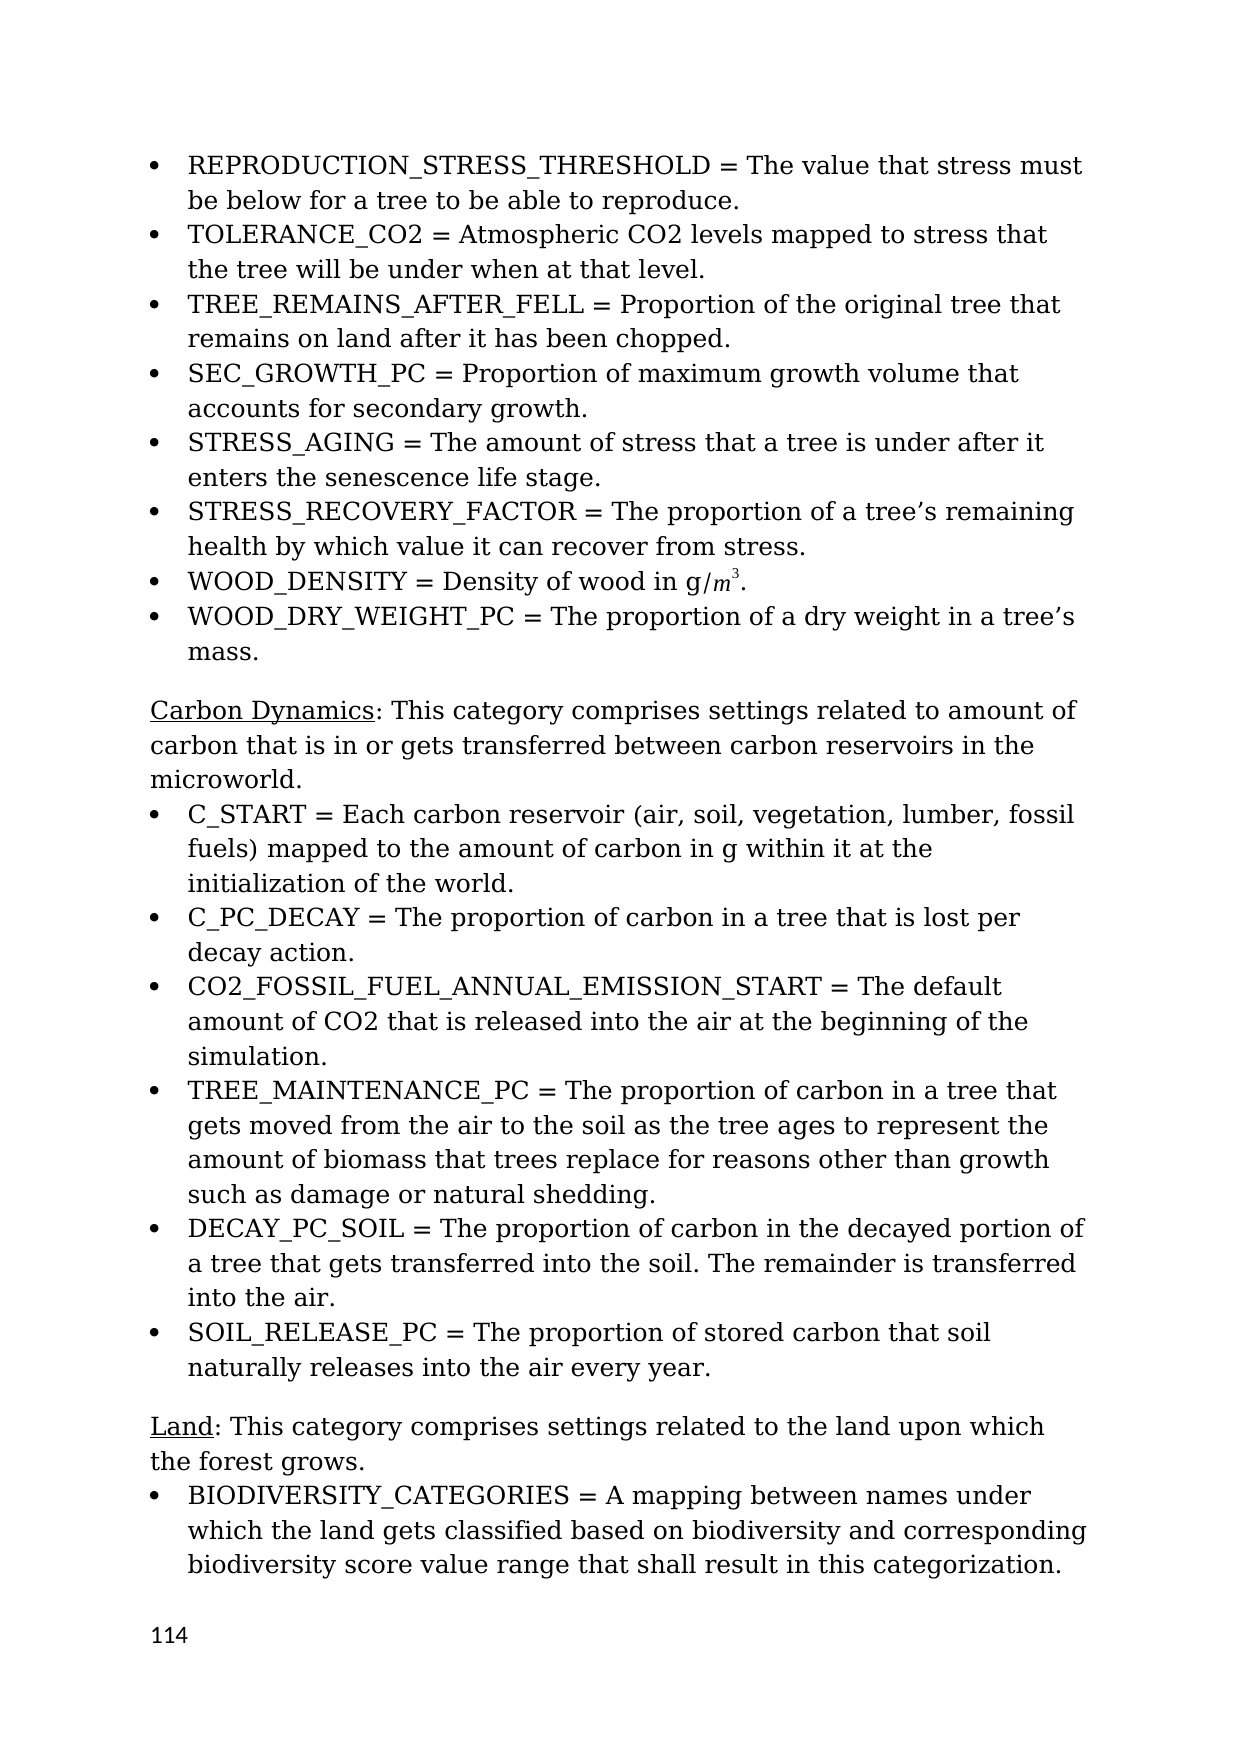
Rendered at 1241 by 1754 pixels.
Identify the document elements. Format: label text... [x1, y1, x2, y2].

list STRESS_RECOVERY_FACTOR = The proportion of a tree’s remaining health by which value it can recover from stress. [150, 496, 1090, 561]
list STRESS_AGING = The amount of stress that a tree is under after it enters the senescence life stage. [150, 427, 1090, 491]
list TREE_MAINTENANCE_PC = The proportion of carbon in a tree that gets moved from the air to the soil as the tree ages to represent the amount of biomass that trees replace for reasons other than growth such as damage or natural shedding. [150, 1075, 1090, 1208]
list TREE_REMAINS_AFTER_FELL = Proportion of the original tree that remains on land after it has been chopped. [150, 288, 1090, 353]
list SOIL_RELEASE_PC = The proportion of stored carbon that soil naturally releases into the air every year. [150, 1316, 1090, 1381]
list BIODIVERSITY_CATEGORIES = A mapping between names under which the land gets classified based on biodiversity and corresponding biodiversity score value range that shall result in this categorization. [150, 1479, 1090, 1579]
list CO2_FOSSIL_FUEL_ANNUAL_EMISSION_START = The default amount of CO2 that is released into the air at the beginning of the simulation. [150, 971, 1090, 1070]
list REPRODUCTION_STRESS_THRESHOLD = The value that stress must be below for a tree to be able to reproduce. [150, 150, 1090, 215]
text Carbon Dynamics: This category comprises settings related to amount of carbon that is in or gets transferred between carbon reservoirs in the microworld. [150, 695, 1090, 794]
list C_PC_DECAY = The proportion of carbon in a tree that is lost per decay action. [150, 902, 1090, 967]
list WOOD_DENSITY = Density of wood in g/. [150, 565, 1090, 596]
list DECAY_PC_SOIL = The proportion of carbon in the decayed portion of a tree that gets transferred into the soil. The remainder is transferred into the air. [150, 1213, 1090, 1312]
list SEC_GROWTH_PC = Proportion of maximum growth volume that accounts for secondary growth. [150, 357, 1090, 422]
text Land: This category comprises settings related to the land upon which the forest grows. [150, 1411, 1090, 1475]
list C_START = Each carbon reservoir (air, soil, vegetation, lumber, fossil fuels) mapped to the amount of carbon in g within it at the initialization of the world. [150, 798, 1090, 897]
list TOLERANCE_CO2 = Atmospheric CO2 levels mapped to stress that the tree will be under when at that level. [150, 219, 1090, 284]
list WOOD_DRY_WEIGHT_PC = The proportion of a dry weight in a tree’s mass. [150, 601, 1090, 665]
